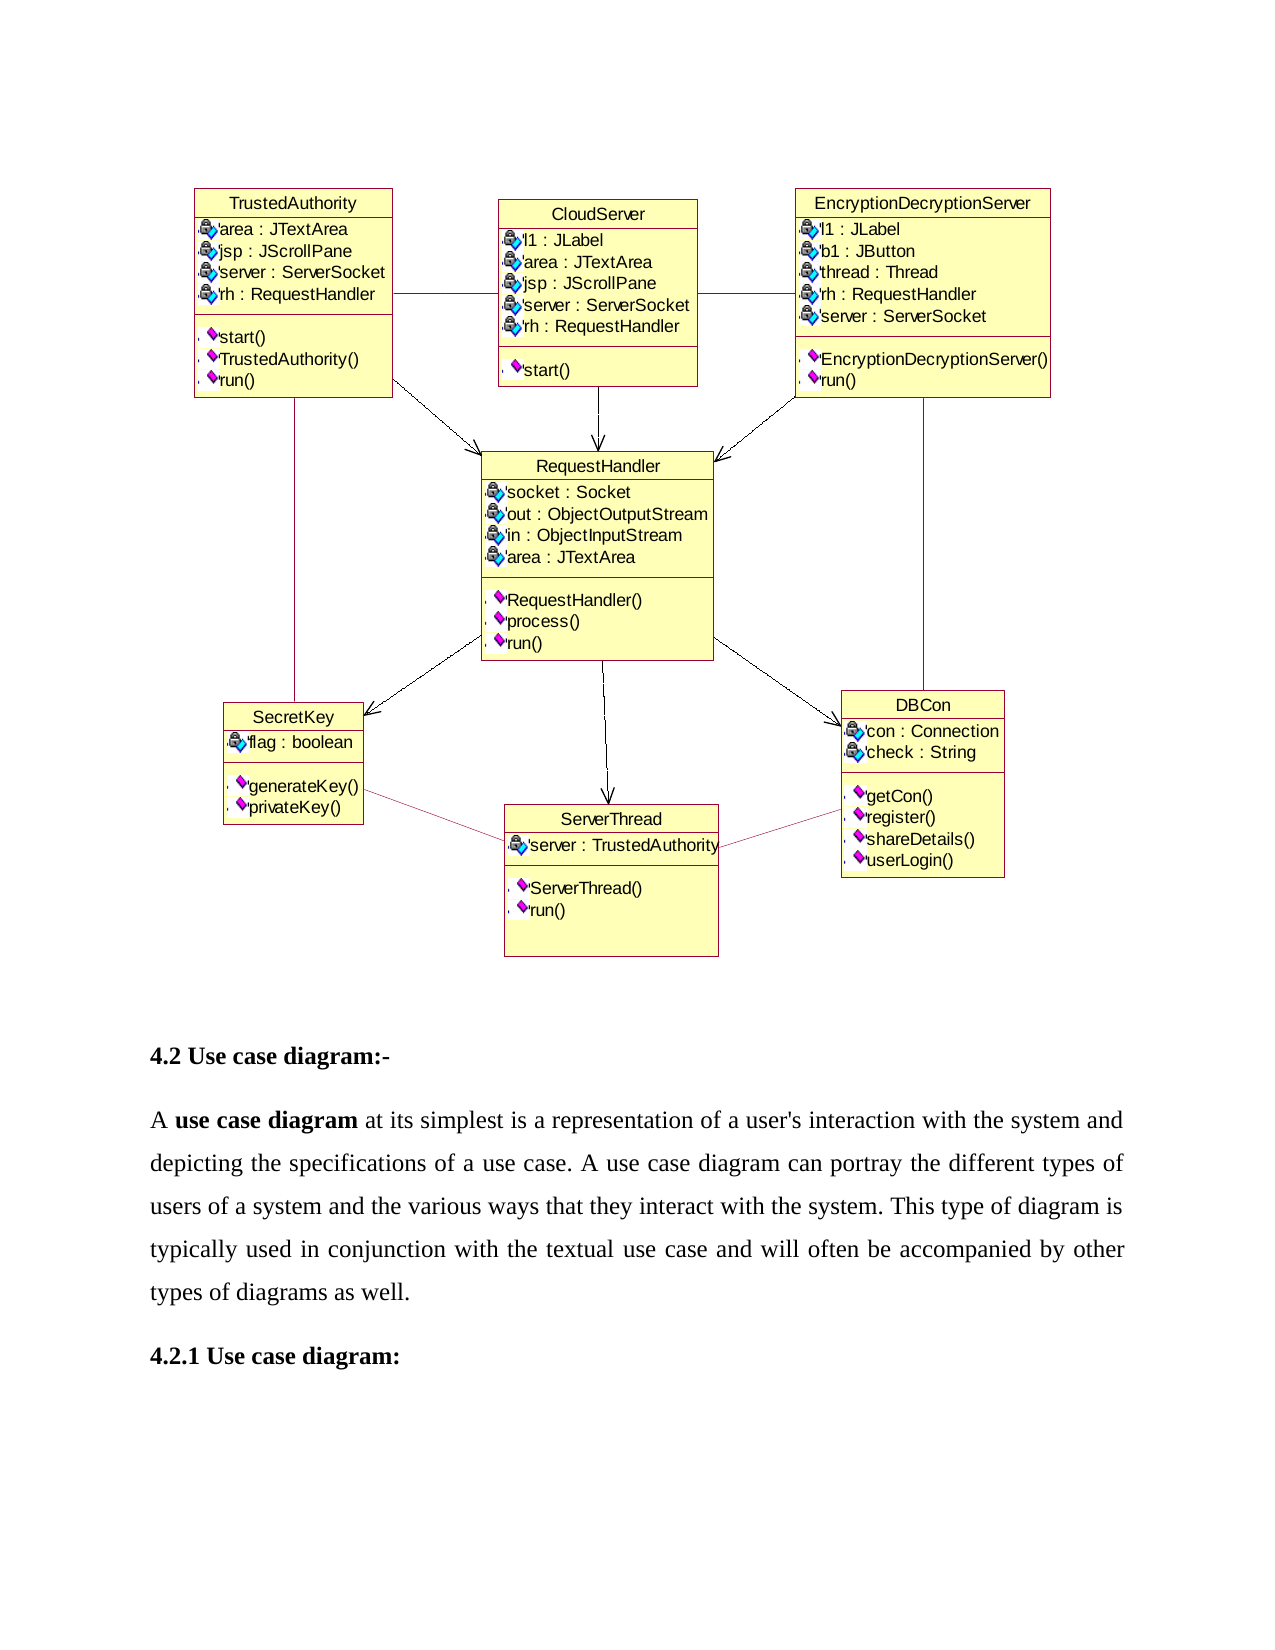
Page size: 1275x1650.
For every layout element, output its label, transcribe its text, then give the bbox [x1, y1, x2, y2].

text 4.2 Use case diagram:- [150, 1041, 1125, 1069]
text A use case diagram at its simplest is a representation of a user's interaction with the system and depicting the specifications of a use case. A use case diagram can portray the different types of users of a system and the various ways that they interact with the system. This type of diagram is typically used in conjunction with the textual use case and will often be accompanied by other types of diagrams as well. [150, 1105, 1125, 1306]
text 4.2.1 Use case diagram: [150, 1341, 1125, 1370]
